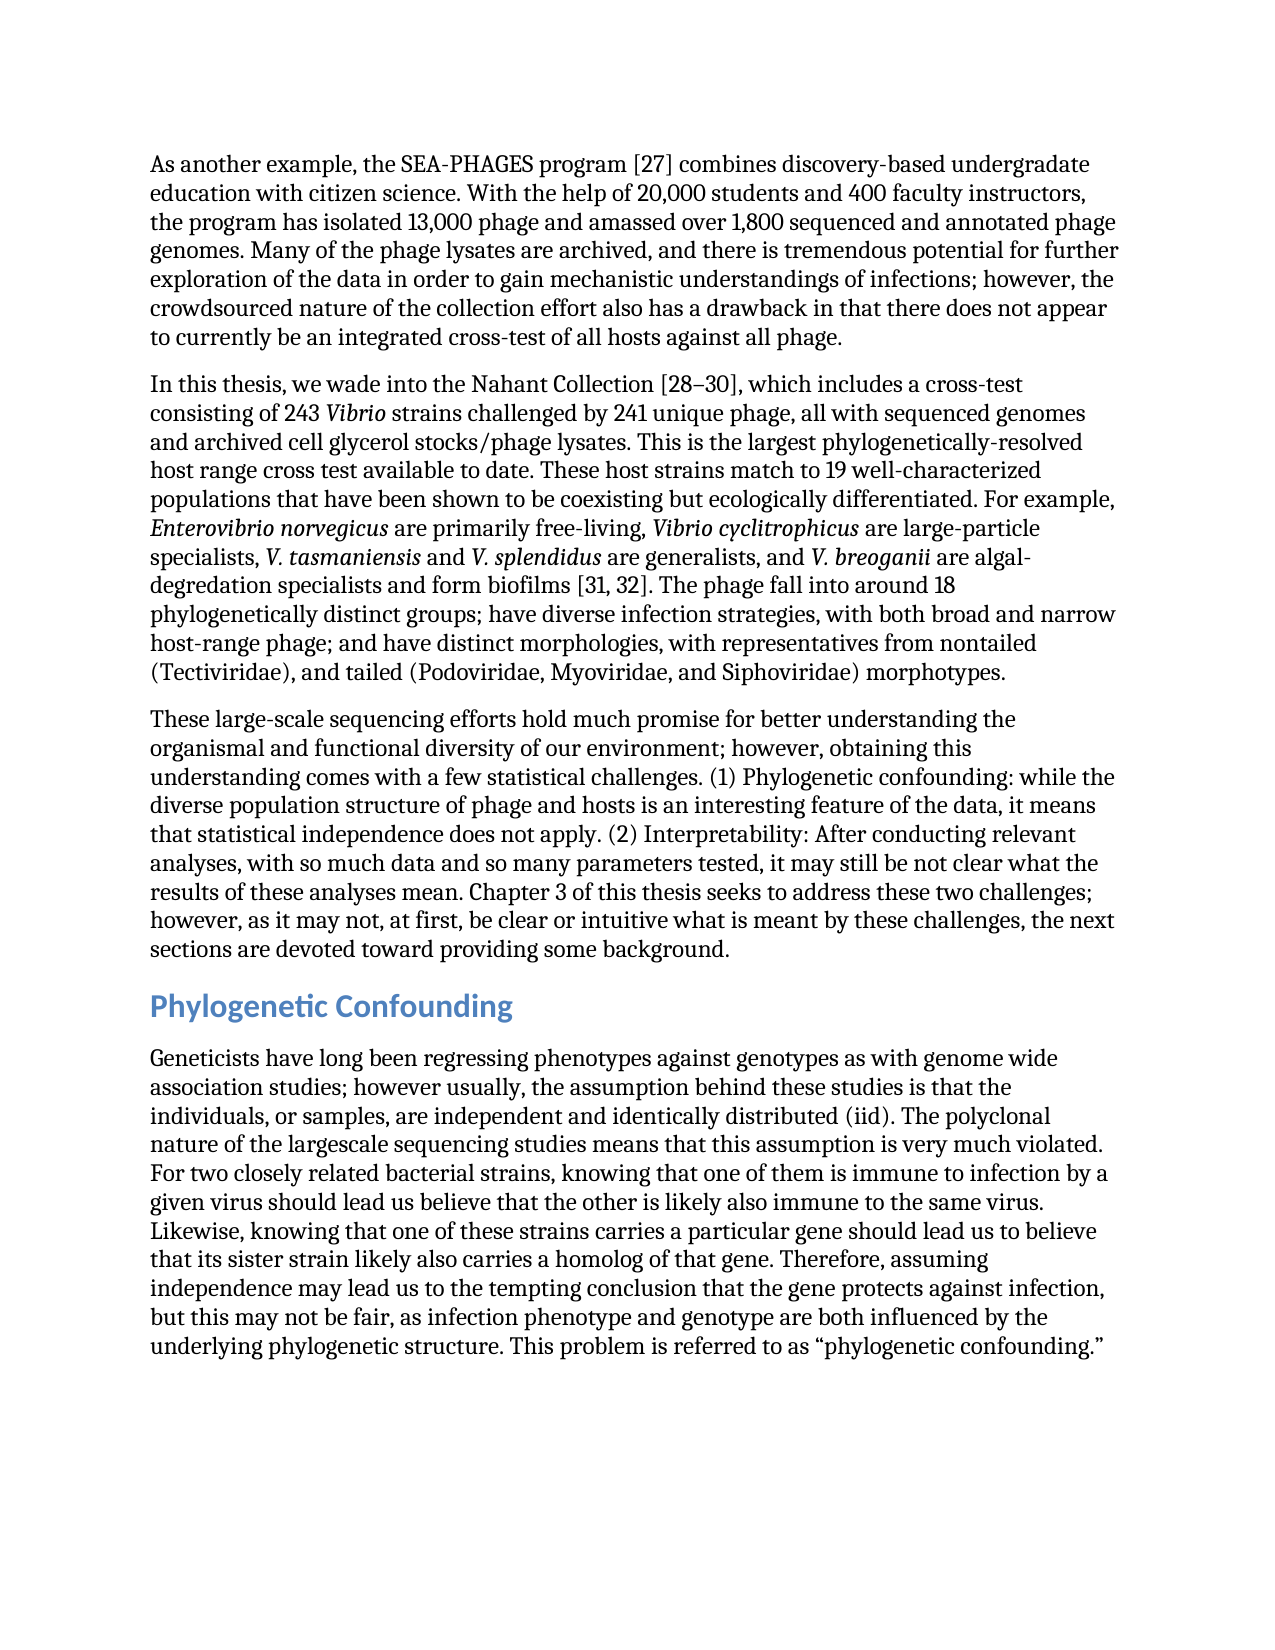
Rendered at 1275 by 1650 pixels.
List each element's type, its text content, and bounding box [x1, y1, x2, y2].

text These large-scale sequencing efforts hold much promise for better understanding the organismal and functional diversity of our environment; however, obtaining this understanding comes with a few statistical challenges. (1) Phylogenetic confounding: while the diverse population structure of phage and hosts is an interesting feature of the data, it means that statistical independence does not apply. (2) Interpretability: After conducting relevant analyses, with so much data and so many parameters tested, it may still be not clear what the results of these analyses mean. Chapter 3 of this thesis seeks to address these two challenges; however, as it may not, at first, be clear or intuitive what is meant by these challenges, the next sections are devoted toward providing some background. [150, 705, 1125, 964]
text Geneticists have long been regressing phenotypes against genotypes as with genome wide association studies; however usually, the assumption behind these studies is that the individuals, or samples, are independent and identically distributed (iid). The polyclonal nature of the largescale sequencing studies means that this assumption is very much violated. For two closely related bacterial strains, knowing that one of them is immune to infection by a given virus should lead us believe that the other is likely also immune to the same virus. Likewise, knowing that one of these strains carries a particular gene should lead us to believe that its sister strain likely also carries a homolog of that gene. Therefore, assuming independence may lead us to the tempting conclusion that the gene protects against infection, but this may not be fair, as infection phenotype and genotype are both influenced by the underlying phylogenetic structure. This problem is referred to as “phylogenetic confounding.” [150, 1044, 1125, 1360]
text As another example, the SEA-PHAGES program [27] combines discovery-based undergradate education with citizen science. With the help of 20,000 students and 400 faculty instructors, the program has isolated 13,000 phage and amassed over 1,800 sequenced and annotated phage genomes. Many of the phage lysates are archived, and there is tremendous potential for further exploration of the data in order to gain mechanistic understandings of infections; however, the crowdsourced nature of the collection effort also has a drawback in that there does not appear to currently be an integrated cross-test of all hosts against all phage. [150, 150, 1125, 351]
subtitle Phylogenetic Confounding [150, 984, 1125, 1025]
text In this thesis, we wade into the Nahant Collection [28–30], which includes a cross-test consisting of 243 Vibrio strains challenged by 241 unique phage, all with sequenced genomes and archived cell glycerol stocks/phage lysates. This is the largest phylogenetically-resolved host range cross test available to date. These host strains match to 19 well-characterized populations that have been shown to be coexisting but ecologically differentiated. For example, Enterovibrio norvegicus are primarily free-living, Vibrio cyclitrophicus are large-particle specialists, V. tasmaniensis and V. splendidus are generalists, and V. breoganii are algal-degredation specialists and form biofilms [31, 32]. The phage fall into around 18 phylogenetically distinct groups; have diverse infection strategies, with both broad and narrow host-range phage; and have distinct morphologies, with representatives from nontailed (Tectiviridae), and tailed (Podoviridae, Myoviridae, and Siphoviridae) morphotypes. [150, 370, 1125, 686]
